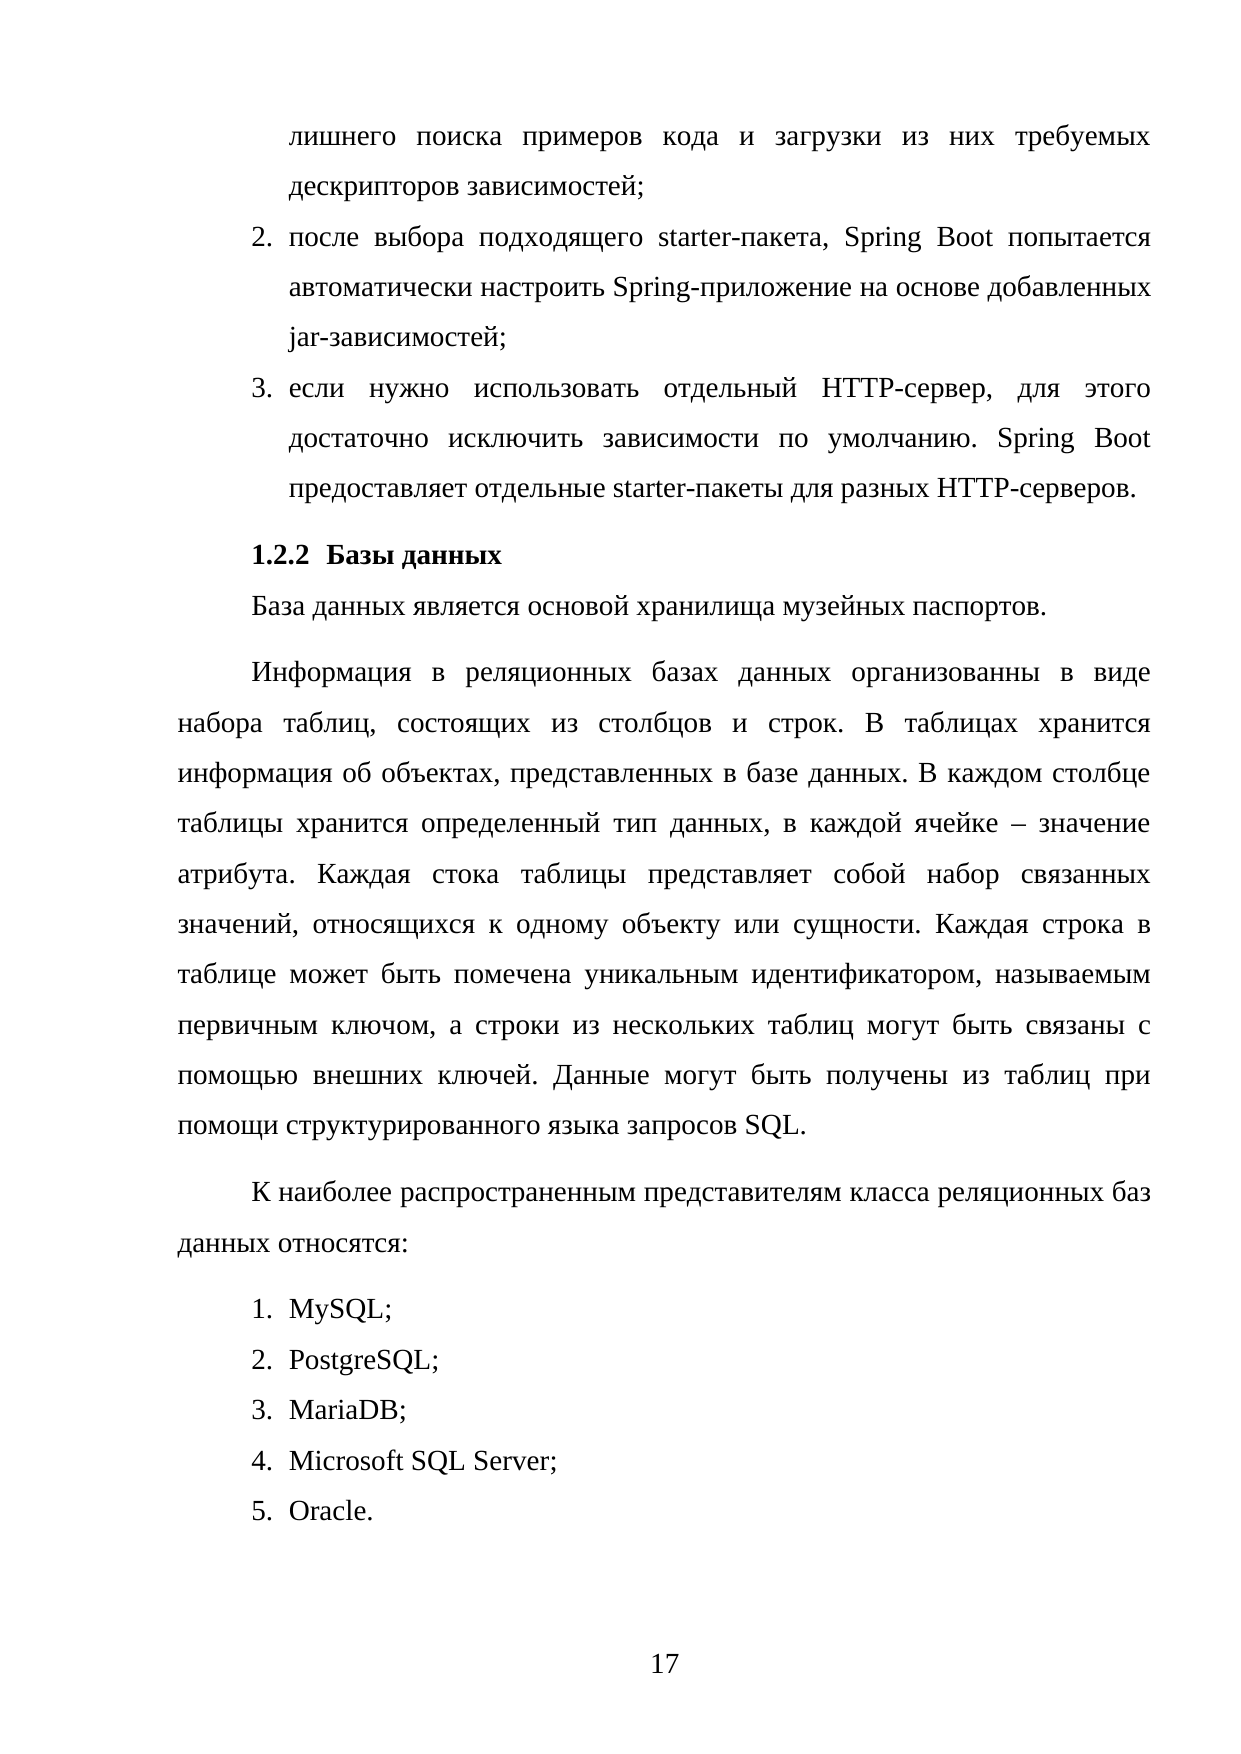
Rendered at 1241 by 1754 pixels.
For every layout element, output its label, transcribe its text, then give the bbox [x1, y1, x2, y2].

list если нужно использовать отдельный HTTP-сервер, для этого достаточно исключить зависимости по умолчанию. Spring Boot предоставляет отдельные starter-пакеты для разных HTTP-серверов. [251, 370, 1152, 504]
text К наиболее распространенным представителям класса реляционных баз данных относятся: [177, 1174, 1152, 1258]
list PostgreSQL; [251, 1342, 1152, 1376]
list Oracle. [251, 1493, 1152, 1526]
list MySQL; [251, 1292, 1152, 1325]
list MariaDB; [251, 1392, 1152, 1426]
text Информация в реляционных базах данных организованны в виде набора таблиц, состоящих из столбцов и строк. В таблицах хранится информация об объектах, представленных в базе данных. В каждом столбце таблицы хранится определенный тип данных, в каждой ячейке – значение атрибута. Каждая стока таблицы представляет собой набор связанных значений, относящихся к одному объекту или сущности. Каждая строка в таблице может быть помечена уникальным идентификатором, называемым первичным ключом, а строки из нескольких таблиц могут быть связаны с помощью внешних ключей. Данные могут быть получены из таблиц при помощи структурированного языка запросов SQL. [177, 654, 1152, 1141]
list Microsoft SQL Server; [251, 1443, 1152, 1476]
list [251, 118, 1152, 202]
text База данных является основой хранилища музейных паспортов. [177, 588, 1152, 621]
list после выбора подходящего starter-пакета, Spring Boot попытается автоматически настроить Spring-приложение на основе добавленных jar-зависимостей; [251, 219, 1152, 353]
subtitle Базы данных [251, 537, 1152, 571]
